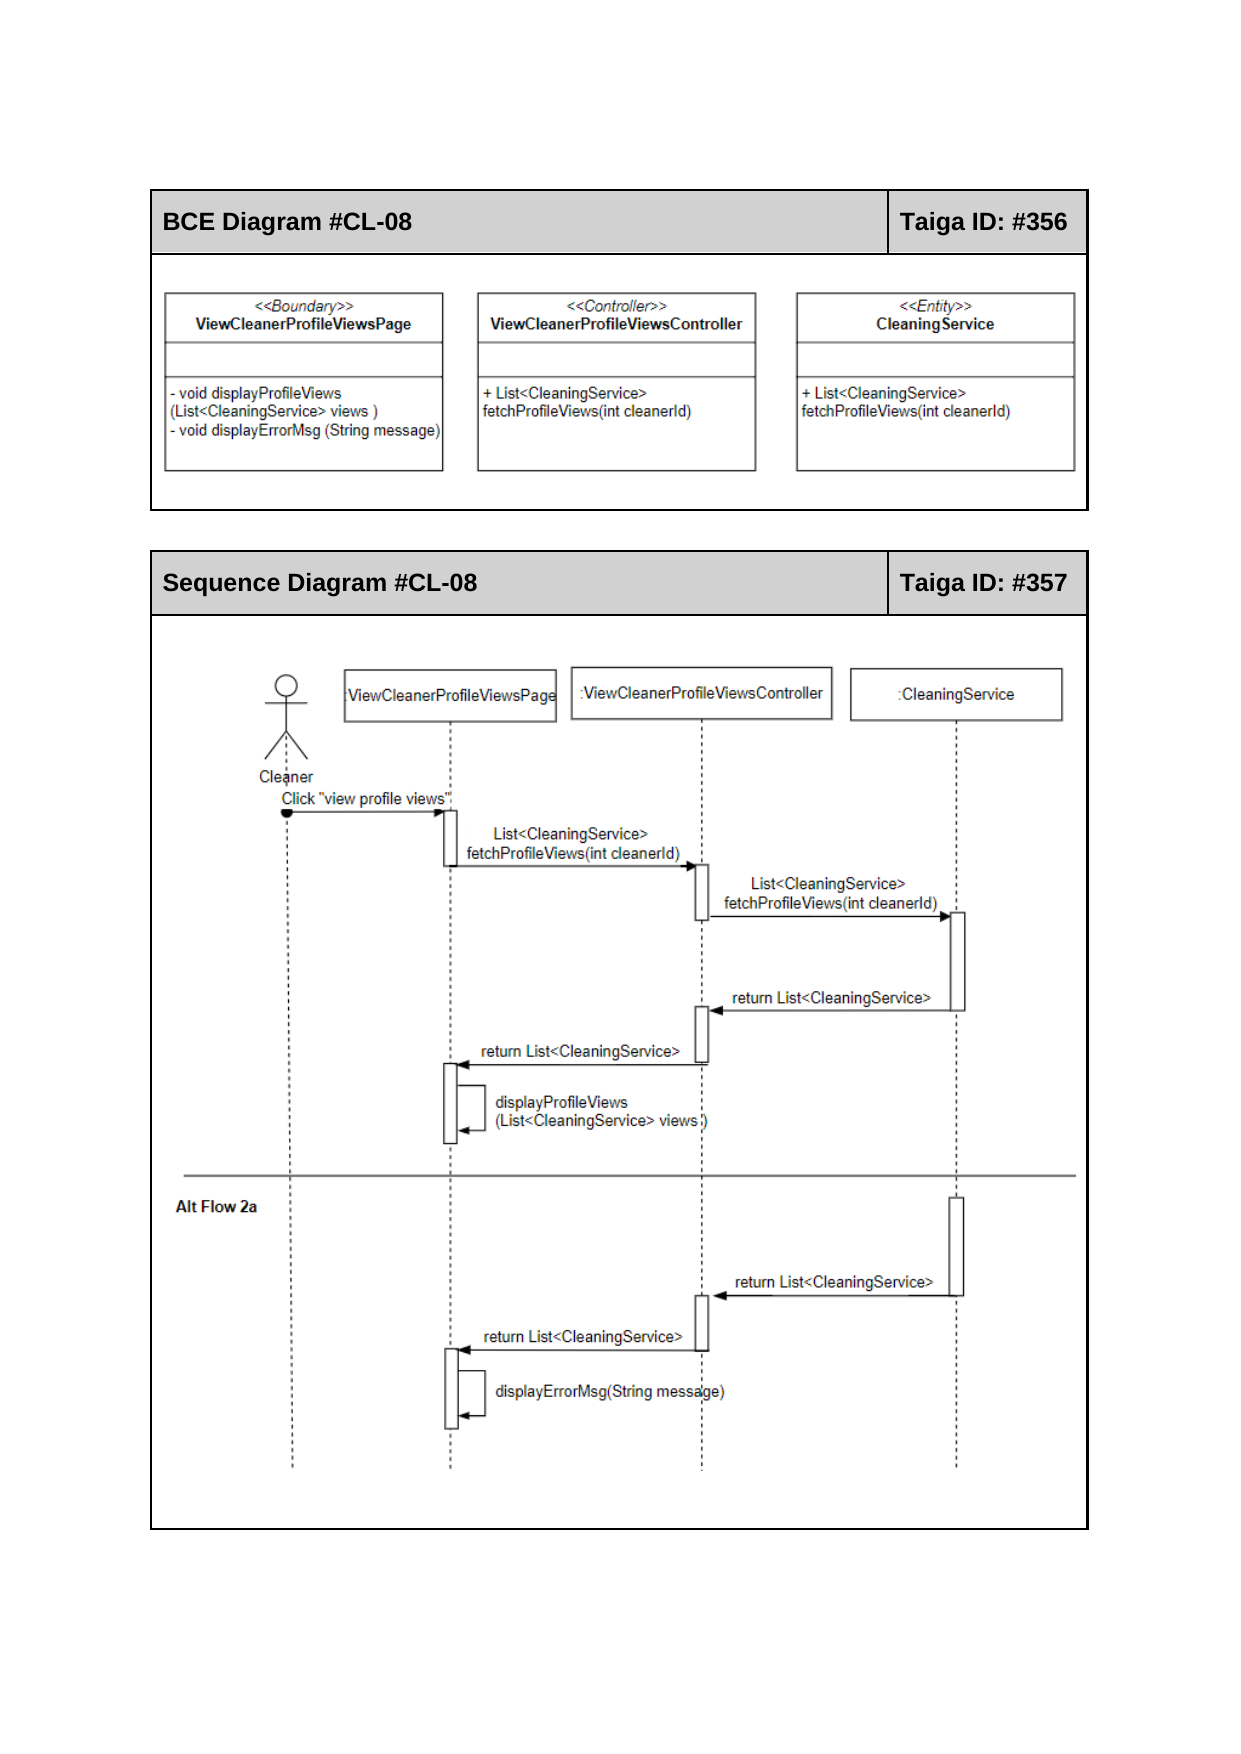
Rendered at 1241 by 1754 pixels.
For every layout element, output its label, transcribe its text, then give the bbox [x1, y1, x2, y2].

picture [162, 283, 1077, 481]
table_header Taiga ID: #356 [889, 191, 1086, 252]
table_header Taiga ID: #357 [889, 552, 1086, 614]
table_header BCE Diagram #CL-08 [152, 191, 887, 252]
table_cell [152, 616, 1086, 1528]
table_cell [152, 255, 1086, 509]
picture [162, 644, 1077, 1471]
table_header Sequence Diagram #CL-08 [152, 552, 887, 614]
